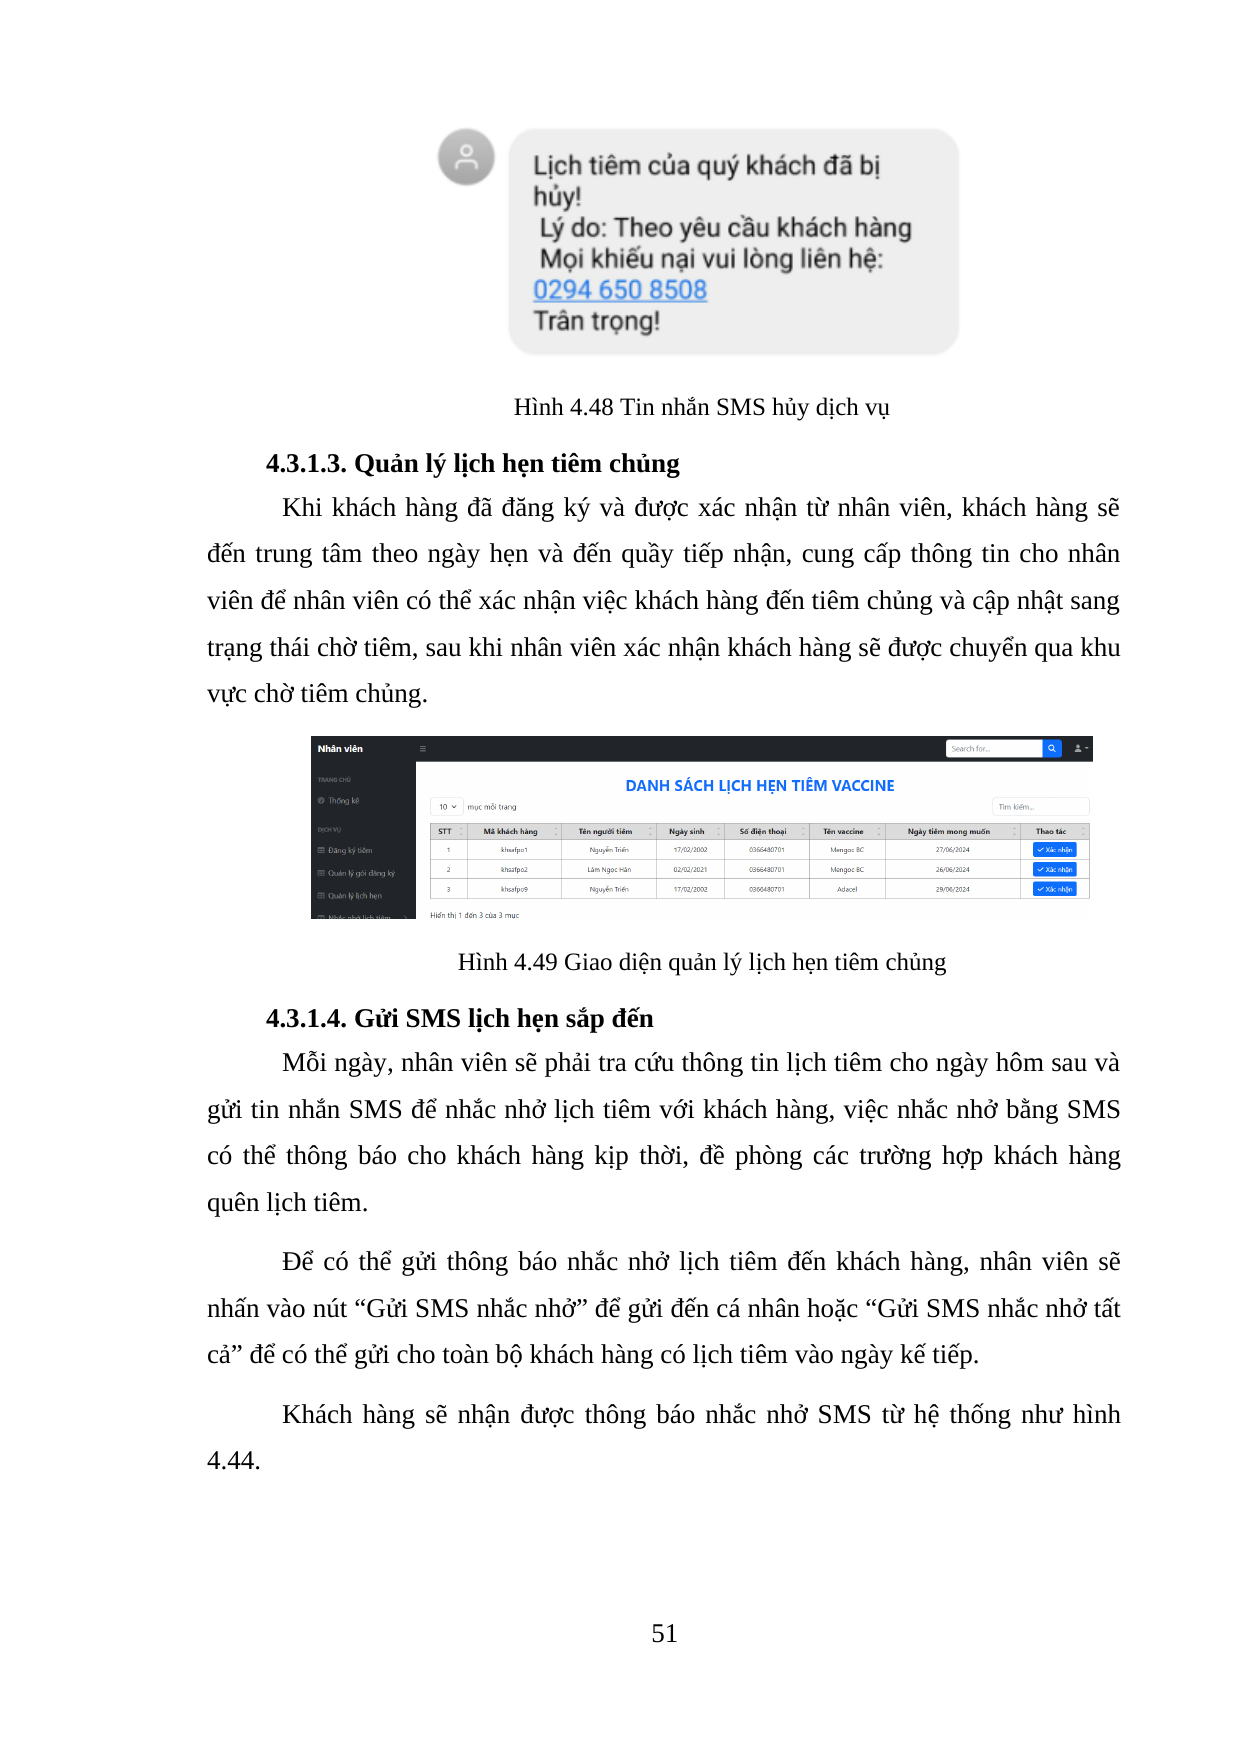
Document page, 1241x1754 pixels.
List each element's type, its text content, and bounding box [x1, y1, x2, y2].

text Để có thể gửi thông báo nhắc nhở lịch tiêm đến khách hàng, nhân viên sẽ nhấn vào nút “Gửi SMS nhắc nhở” để gửi đến cá nhân hoặc “Gửi SMS nhắc nhở tất cả” để có thể gửi cho toàn bộ khách hàng có lịch tiêm vào ngày kế tiếp. [207, 1245, 1122, 1370]
subtitle Gửi SMS lịch hẹn sắp đến [266, 1002, 1122, 1034]
text Khách hàng sẽ nhận được thông báo nhắc nhở SMS từ hệ thống như hình 4.44. [207, 1398, 1122, 1476]
picture [434, 118, 970, 364]
picture [311, 736, 1093, 919]
subtitle Quản lý lịch hẹn tiêm chủng [266, 447, 1122, 478]
text Khi khách hàng đã đăng ký và được xác nhận từ nhân viên, khách hàng sẽ đến trung tâm theo ngày hẹn và đến quầy tiếp nhận, cung cấp thông tin cho nhân viên để nhân viên có thể xác nhận việc khách hàng đến tiêm chủng và cập nhật sang trạng thái chờ tiêm, sau khi nhân viên xác nhận khách hàng sẽ được chuyển qua khu vực chờ tiêm chủng. [207, 491, 1122, 709]
text Mỗi ngày, nhân viên sẽ phải tra cứu thông tin lịch tiêm cho ngày hôm sau và gửi tin nhắn SMS để nhắc nhở lịch tiêm với khách hàng, việc nhắc nhở bằng SMS có thể thông báo cho khách hàng kịp thời, đề phòng các trường hợp khách hàng quên lịch tiêm. [207, 1046, 1122, 1217]
